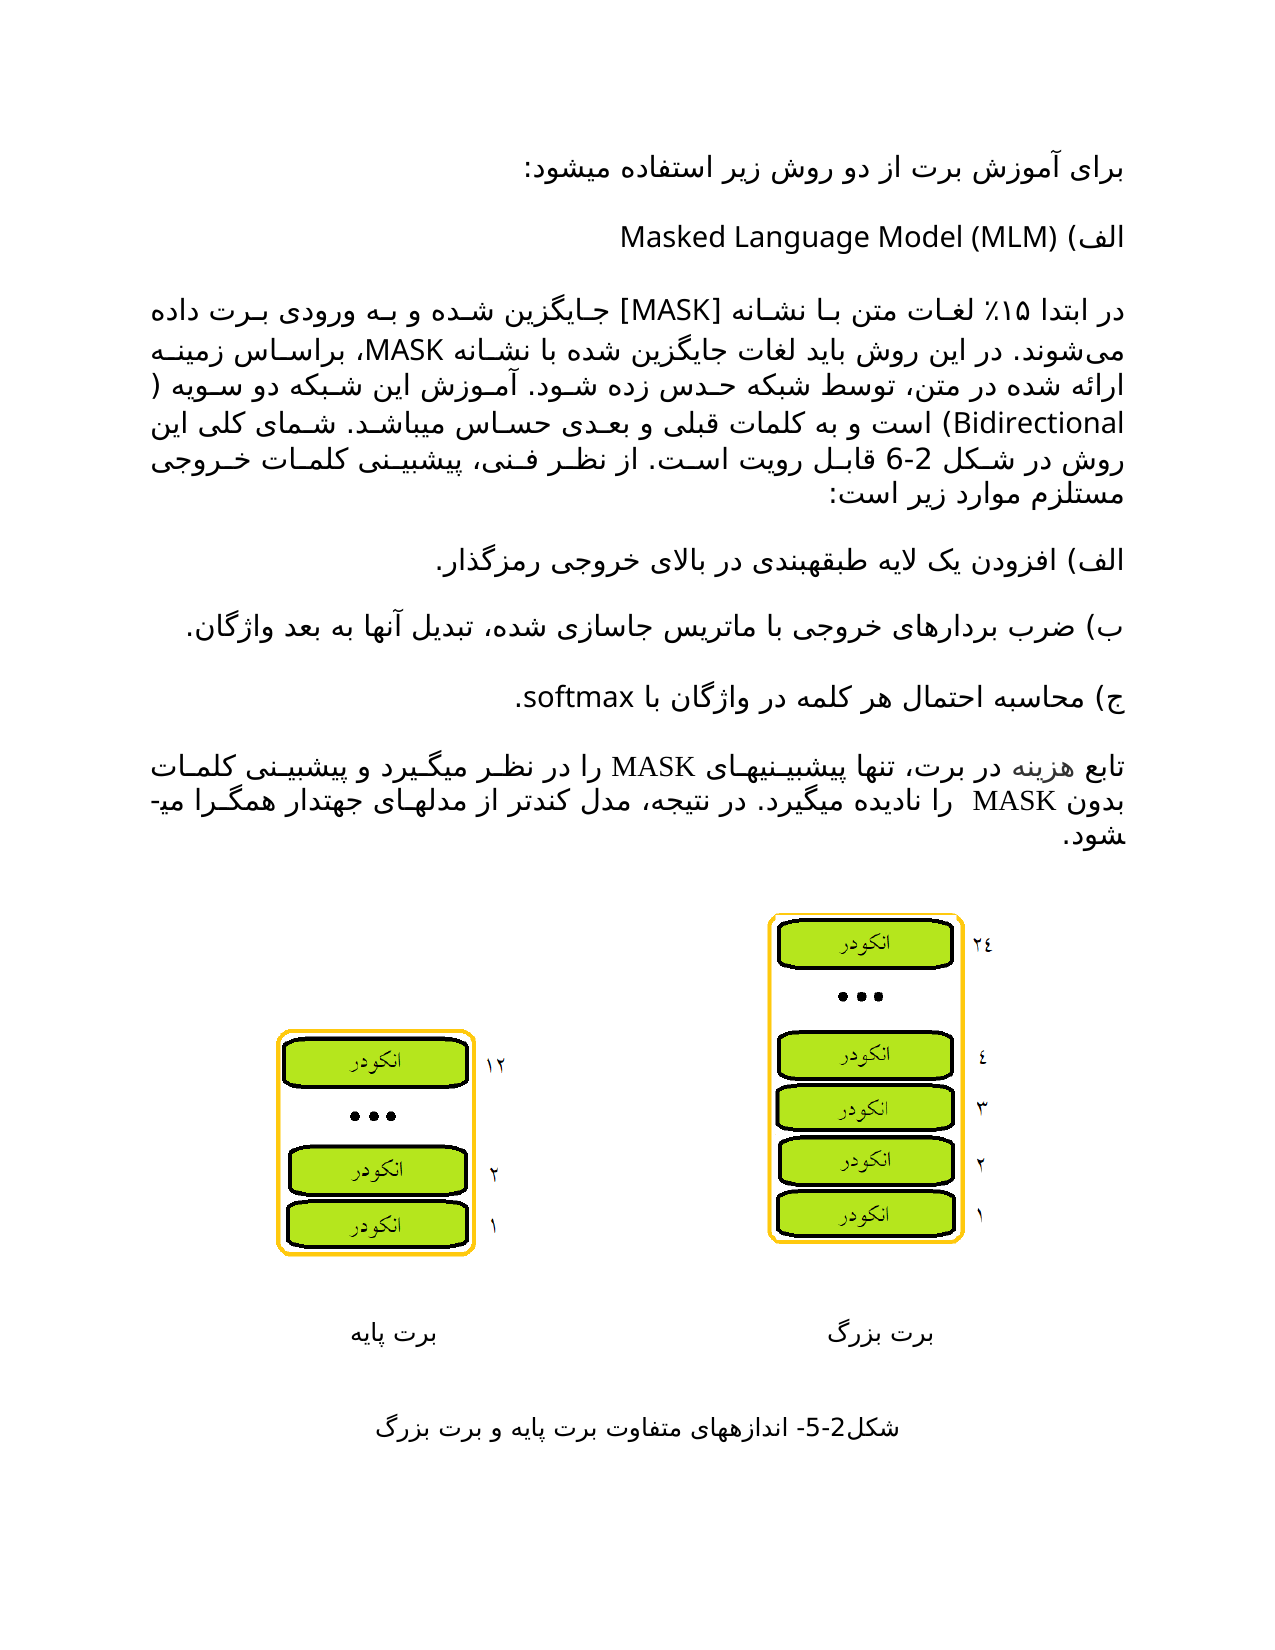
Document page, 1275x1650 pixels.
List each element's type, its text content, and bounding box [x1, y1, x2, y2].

table_cell برت پایه [150, 1286, 637, 1381]
text در ابتدا ۱۵٪ لغات متن با نشانه [MASK] جایگزین شده و به ورودی برت داده می‌شوند. در این روش باید لغات جایگزین شده با نشانه MASK، براساس زمینه ارائه شده در متن، توسط شبکه حدس زده شود. آموزش این شبکه دو سویه (Bidirectional) است و به کلمات قبلی و بعدی حساس میباشد. شمای کلی این روش در شکل 2-6 قابل رویت است. از نظر فنی، پیشبینی کلمات خروجی مستلزم موارد زیر است: [150, 289, 1125, 510]
text برای آموزش برت از دو روش زیر استفاده میشود: [150, 150, 1125, 184]
picture [271, 1023, 516, 1261]
table_cell برت بزرگ [637, 1286, 1124, 1381]
text ج) محاسبه احتمال هر کلمه در واژگان با softmax. [150, 677, 1125, 716]
table_header [150, 884, 637, 1286]
text تابع هزینه در برت، تنها پیشبینیهای MASK را در نظر میگیرد و پیشبینی کلمات بدون MASK را نادیده میگیرد. در نتیجه، مدل کندتر از مدلهای جهتدار همگرا میشود. [150, 749, 1125, 851]
text شکل2-5- اندازههای متفاوت برت پایه و برت بزرگ [150, 1413, 1125, 1442]
text الف) افزودن یک لایه طبقهبندی در بالای خروجی رمزگذار. [150, 543, 1125, 577]
picture [763, 909, 998, 1252]
text الف) Masked Language Model (MLM) [150, 217, 1125, 256]
table_header [637, 884, 1124, 1286]
text ب) ضرب بردارهای خروجی با ماتریس جاسازی شده، تبدیل آنها به بعد واژگان. [150, 610, 1125, 644]
